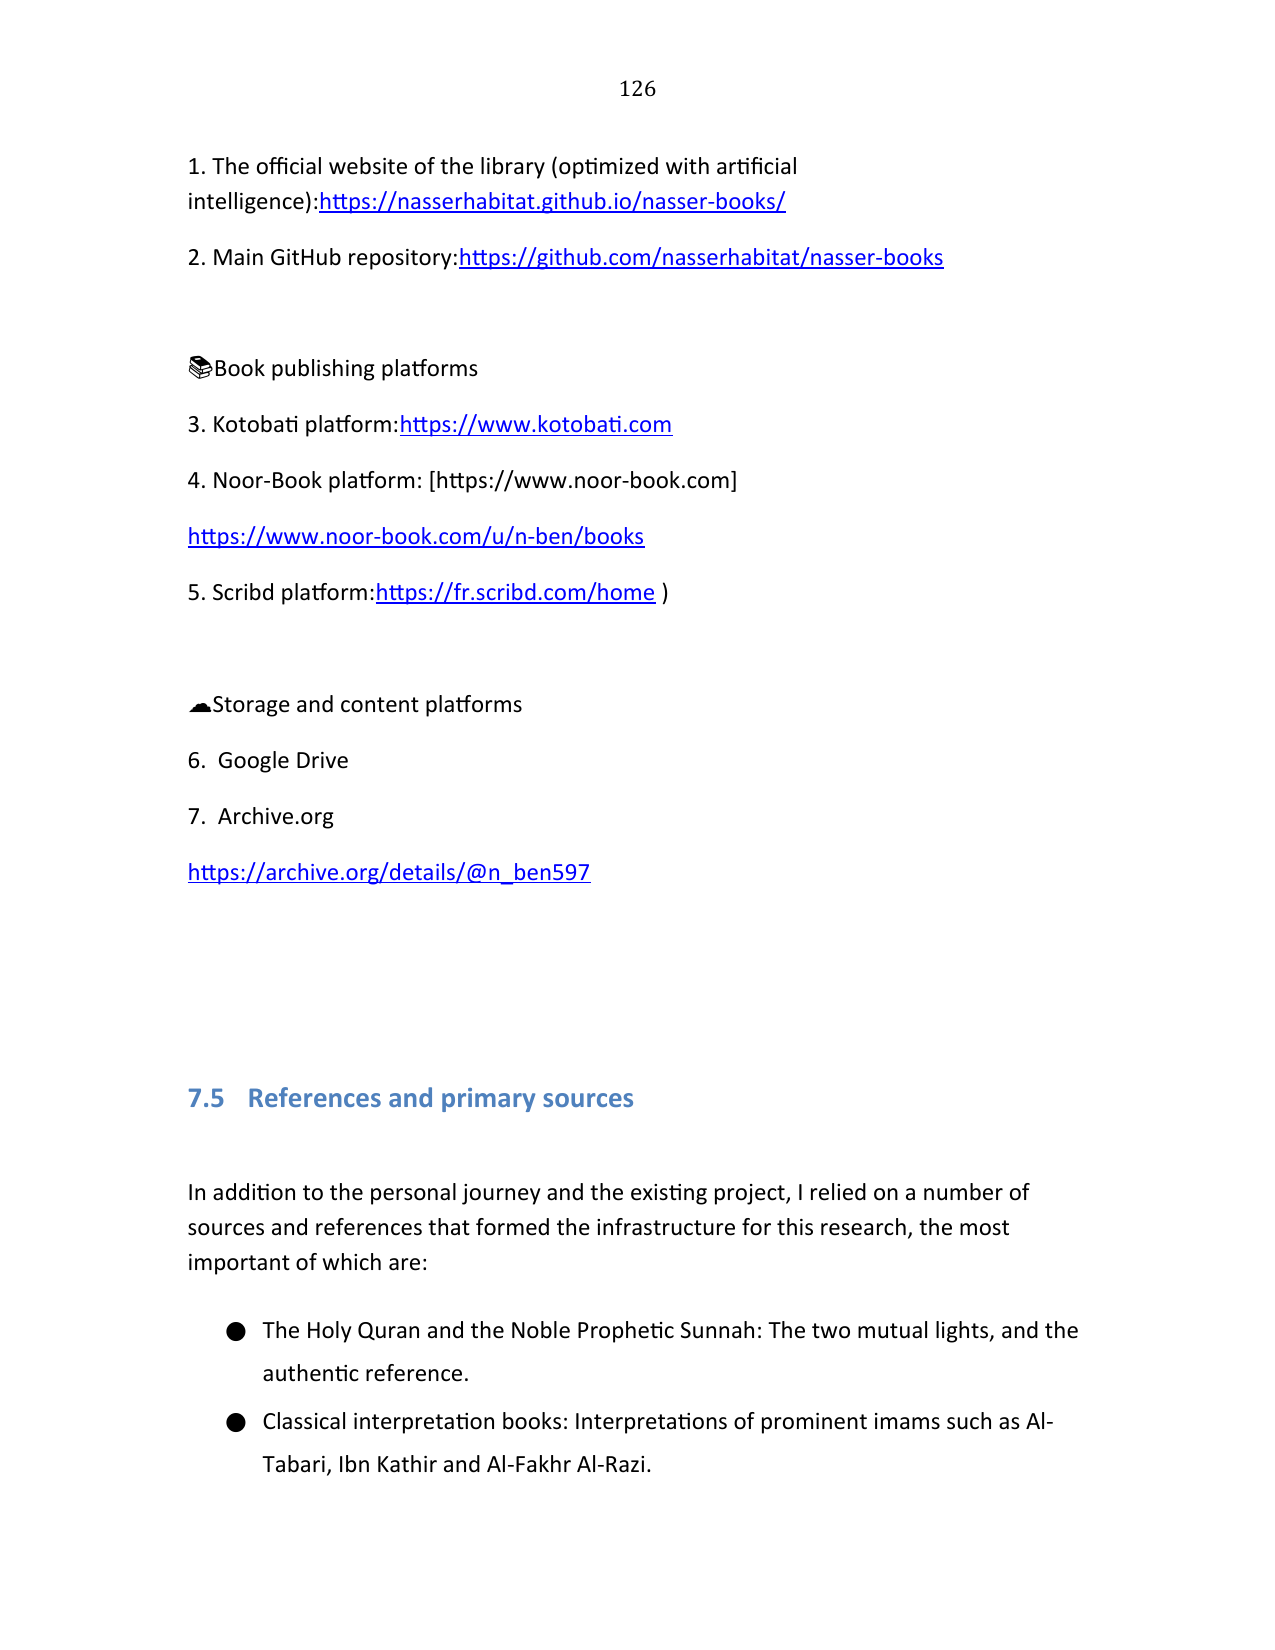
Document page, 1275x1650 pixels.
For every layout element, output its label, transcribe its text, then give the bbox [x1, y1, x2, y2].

text 3. Kotobati platform:https://www.kotobati.com [187, 409, 1087, 439]
text 1. The official website of the library (optimized with artificial intelligence):https://nasserhabitat.github.io/nasser-books/ [187, 150, 1087, 216]
text 2. Main GitHub repository:https://github.com/nasserhabitat/nasser-books [187, 241, 1087, 271]
text 4. Noor-Book platform: [https://www.noor-book.com] [187, 464, 1087, 495]
text 7. Archive.org [187, 800, 1087, 830]
text In addition to the personal journey and the existing project, I relied on a number of sources and references that formed the infrastructure for this research, the most important of which are: [187, 1176, 1087, 1276]
text 6. Google Drive [187, 744, 1087, 774]
text https://www.noor-book.com/u/n-ben/books [187, 520, 1087, 551]
text https://archive.org/details/@n_ben597 [187, 856, 1087, 886]
list Classical interpretation books: Interpretations of prominent imams such as Al-Tabari, Ibn Kathir and Al-Fakhr Al-Razi. [225, 1392, 1087, 1478]
list The Holy Quran and the Noble Prophetic Sunnah: The two mutual lights, and the authentic reference. [225, 1302, 1087, 1388]
subtitle References and primary sources [187, 1079, 1087, 1114]
text ☁️Storage and content platforms [187, 688, 1087, 718]
text 📚Book publishing platforms [187, 352, 1087, 383]
text 5. Scribd platform:https://fr.scribd.com/home ) [187, 576, 1087, 607]
